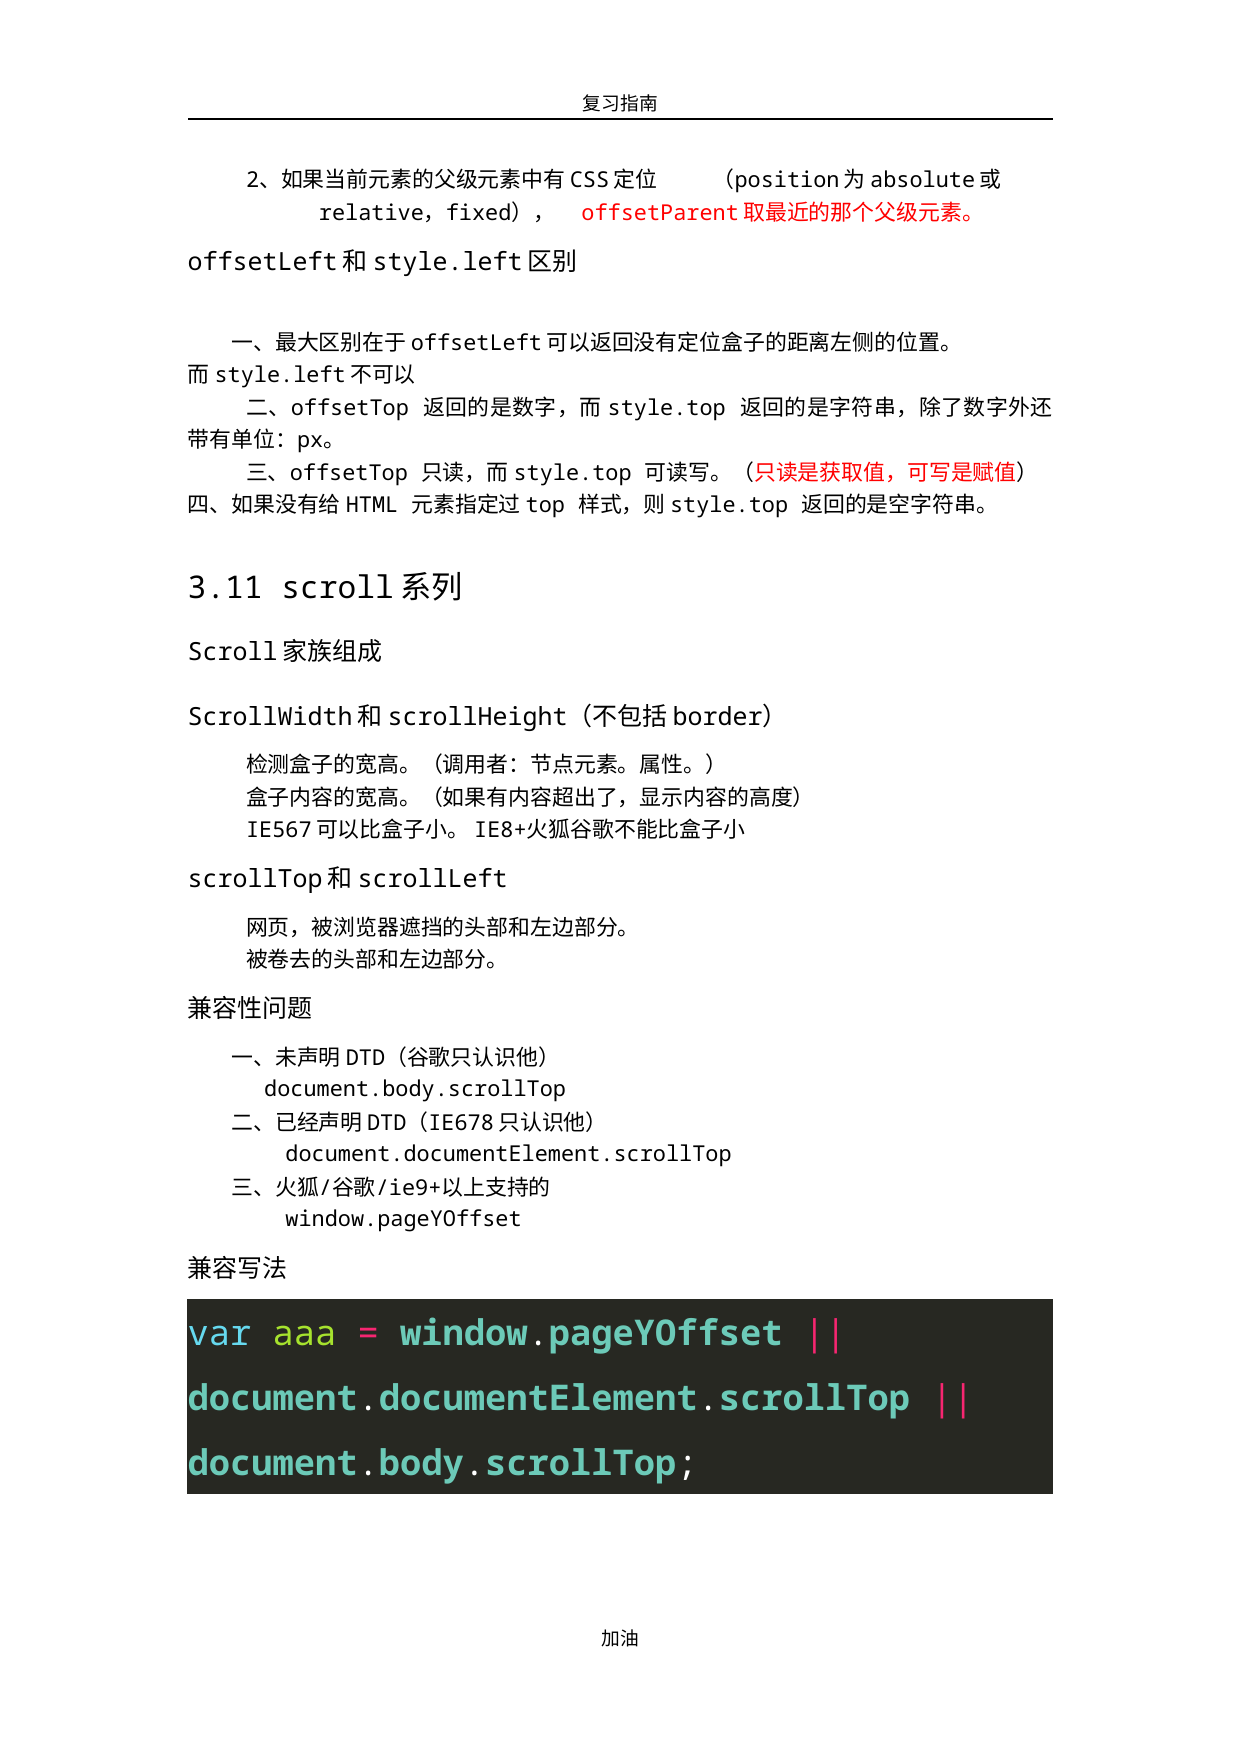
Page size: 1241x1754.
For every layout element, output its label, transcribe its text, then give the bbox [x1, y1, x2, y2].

text 四、如果没有给 HTML 元素指定过 top 样式，则style.top 返回的是空字符串。 [187, 487, 1053, 519]
text document.documentElement.scrollTop [187, 1137, 1053, 1169]
text 兼容性问题 [187, 974, 1053, 1039]
text ScrollWidth和scrollHeight（不包括border） [187, 682, 1053, 747]
text 盒子内容的宽高。（如果有内容超出了，显示内容的高度） [187, 779, 1053, 812]
list 未声明 DTD（谷歌只认识他） [187, 1039, 1053, 1072]
text 二、offsetTop 返回的是数字，而 style.top 返回的是字符串，除了数字外还带有单位：px。 [187, 389, 1053, 454]
text Scroll家族组成 [187, 617, 1053, 682]
text offsetLeft和style.left区别 [187, 227, 1053, 292]
text 而 style.left不可以 [187, 357, 1053, 389]
text IE567可以比盒子小。 IE8+火狐谷歌不能比盒子小 [187, 812, 1053, 844]
text window.pageYOffset [187, 1202, 1053, 1234]
list 已经声明DTD（IE678只认识他） [187, 1104, 1053, 1137]
text 被卷去的头部和左边部分。 [187, 942, 1053, 974]
text document.body.scrollTop [187, 1072, 1053, 1104]
text scrollTop和scrollLeft [187, 844, 1053, 909]
text var aaa = window.pageYOffset || document.documentElement.scrollTop || document.body.scrollTop; [187, 1299, 1053, 1494]
text 检测盒子的宽高。（调用者：节点元素。属性。） [187, 747, 1053, 779]
text 三、offsetTop 只读，而 style.top 可读写。（只读是获取值，可写是赋值） [187, 454, 1053, 487]
list 最大区别在于offsetLeft可以返回没有定位盒子的距离左侧的位置。 [187, 324, 1053, 357]
list 火狐/谷歌/ie9+以上支持的 [187, 1169, 1053, 1202]
text 网页，被浏览器遮挡的头部和左边部分。 [187, 909, 1053, 942]
text 2、如果当前元素的父级元素中有CSS定位 （position为absolute或 relative，fixed）， offsetParent取最近的那个父级元素。 [187, 162, 1053, 227]
text 3.11 scroll系列 [187, 552, 1053, 617]
text 兼容写法 [187, 1234, 1053, 1299]
